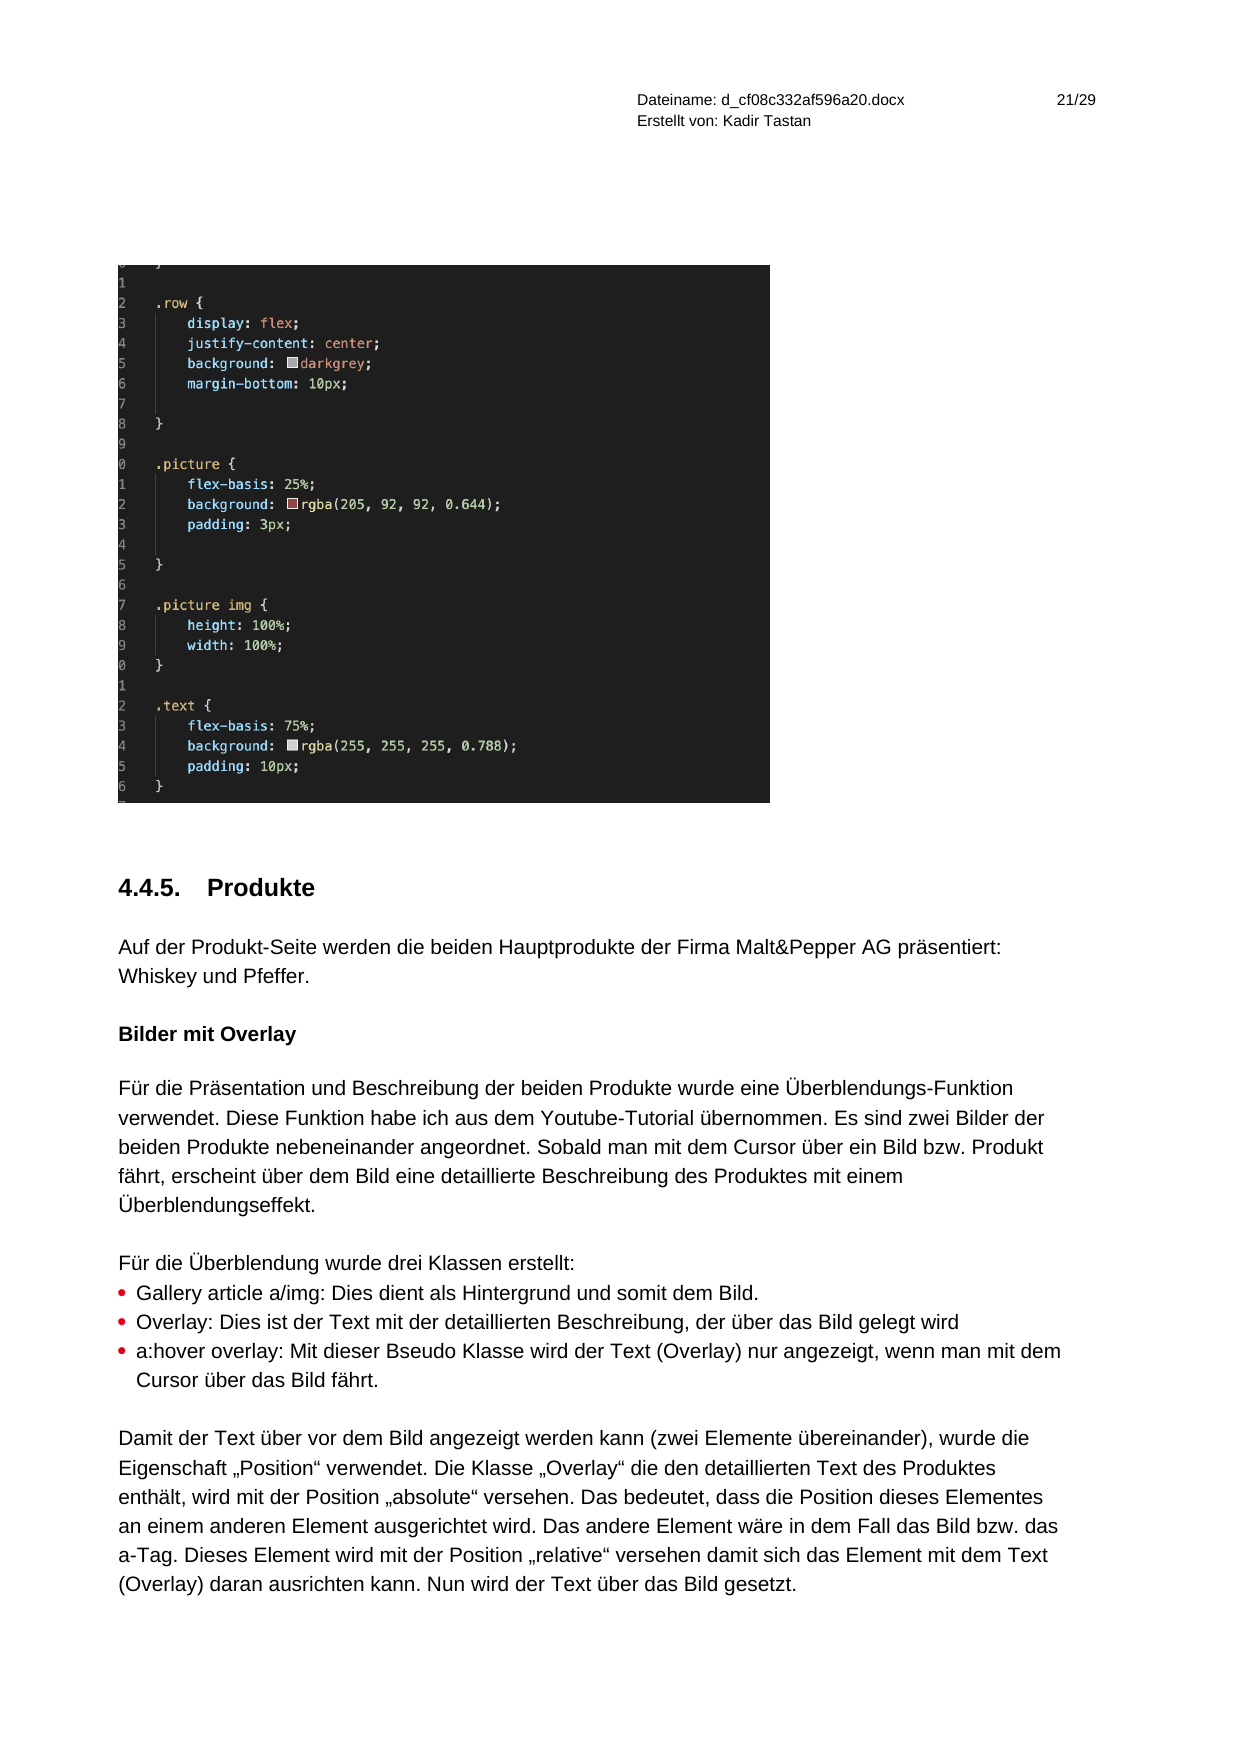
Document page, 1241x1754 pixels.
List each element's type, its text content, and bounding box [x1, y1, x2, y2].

text a:hover overlay: Mit dieser Bseudo Klasse wird der Text (Overlay) nur angezeigt, wenn man mit dem Cursor über das Bild fährt. [118, 1335, 1063, 1393]
text Für die Präsentation und Beschreibung der beiden Produkte wurde eine Überblendungs-Funktion verwendet. Diese Funktion habe ich aus dem Youtube-Tutorial übernommen. Es sind zwei Bilder der beiden Produkte nebeneinander angeordnet. Sobald man mit dem Cursor über ein Bild bzw. Produkt fährt, erscheint über dem Bild eine detaillierte Beschreibung des Produktes mit einem Überblendungseffekt. [118, 1072, 1063, 1218]
subtitle Produkte [118, 873, 1063, 902]
text Damit der Text über vor dem Bild angezeigt werden kann (zwei Elemente übereinander), wurde die Eigenschaft „Position“ verwendet. Die Klasse „Overlay“ die den detaillierten Text des Produktes enthält, wird mit der Position „absolute“ versehen. Das bedeutet, dass die Position dieses Elementes an einem anderen Element ausgerichtet wird. Das andere Element wäre in dem Fall das Bild bzw. das a-Tag. Dieses Element wird mit der Position „relative“ versehen damit sich das Element mit dem Text (Overlay) daran ausrichten kann. Nun wird der Text über das Bild gesetzt. [118, 1422, 1063, 1597]
text Auf der Produkt-Seite werden die beiden Hauptprodukte der Firma Malt&Pepper AG präsentiert: Whiskey und Pfeffer. [118, 931, 1063, 989]
subtitle Bilder mit Overlay [118, 1018, 1063, 1047]
picture [118, 265, 770, 803]
text Für die Überblendung wurde drei Klassen erstellt: [118, 1247, 1063, 1277]
text Gallery article a/img: Dies dient als Hintergrund und somit dem Bild. [118, 1277, 1063, 1306]
text Overlay: Dies ist der Text mit der detaillierten Beschreibung, der über das Bild gelegt wird [118, 1306, 1063, 1335]
